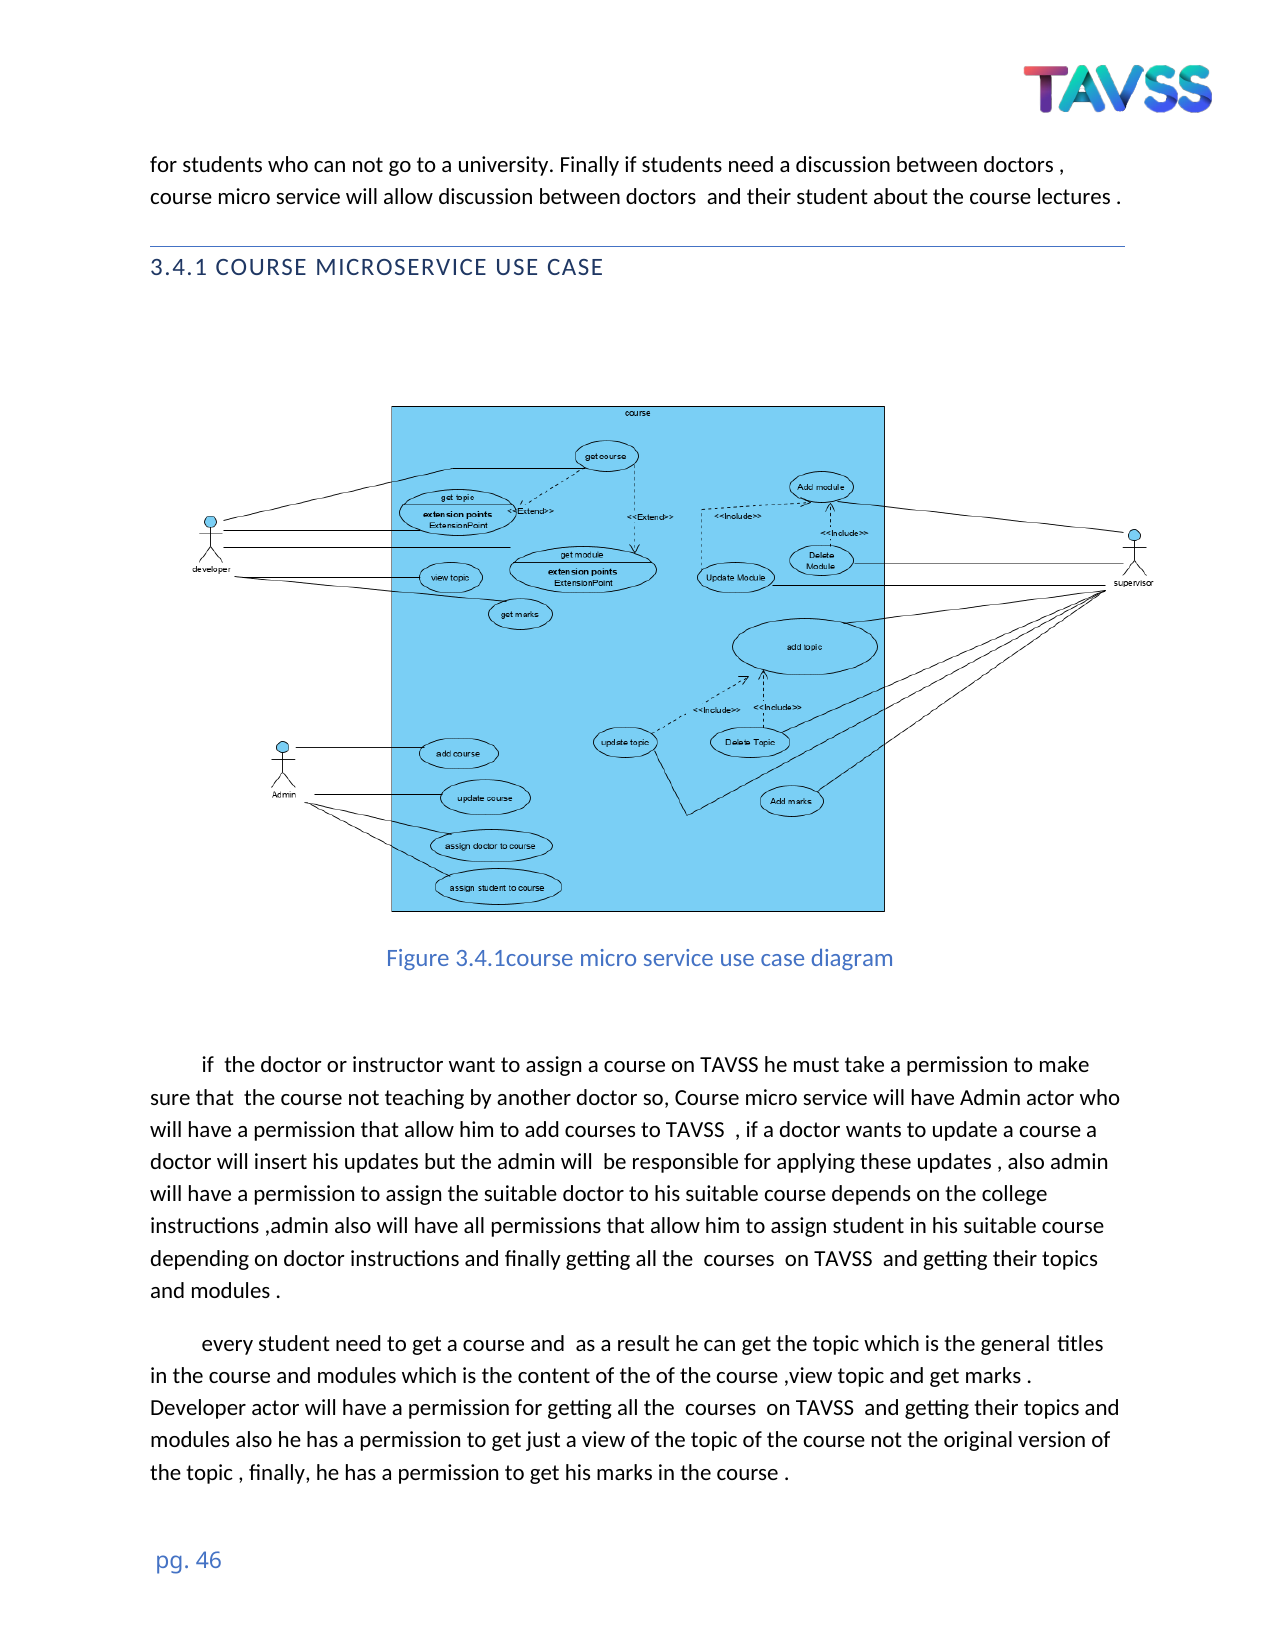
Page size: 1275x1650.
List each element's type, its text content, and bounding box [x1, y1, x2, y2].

subtitle 3.4.1 course microservice Use Case [150, 247, 1125, 282]
picture [150, 405, 1173, 913]
picture [1002, 41, 1236, 135]
text Figure 3.4.1course micro service use case diagram [262, 942, 1012, 973]
text every student need to get a course and as a result he can get the topic which is the general titles in the course and modules which is the content of the of the course ,view topic and get marks . Developer actor will have a permission for getting all the courses on TAVSS and getting their topics and modules also he has a permission to get just a view of the topic of the course not the original version of the topic , finally, he has a permission to get his marks in the course . [150, 1329, 1125, 1486]
text if the doctor or instructor want to assign a course on TAVSS he must take a permission to make sure that the course not teaching by another doctor so, Course micro service will have Admin actor who will have a permission that allow him to add courses to TAVSS , if a doctor wants to update a course a doctor will insert his updates but the admin will be responsible for applying these updates , also admin will have a permission to assign the suitable doctor to his suitable course depends on the college instructions ,admin also will have all permissions that allow him to assign student in his suitable course depending on doctor instructions and finally getting all the courses on TAVSS and getting their topics and modules . [150, 1051, 1125, 1304]
